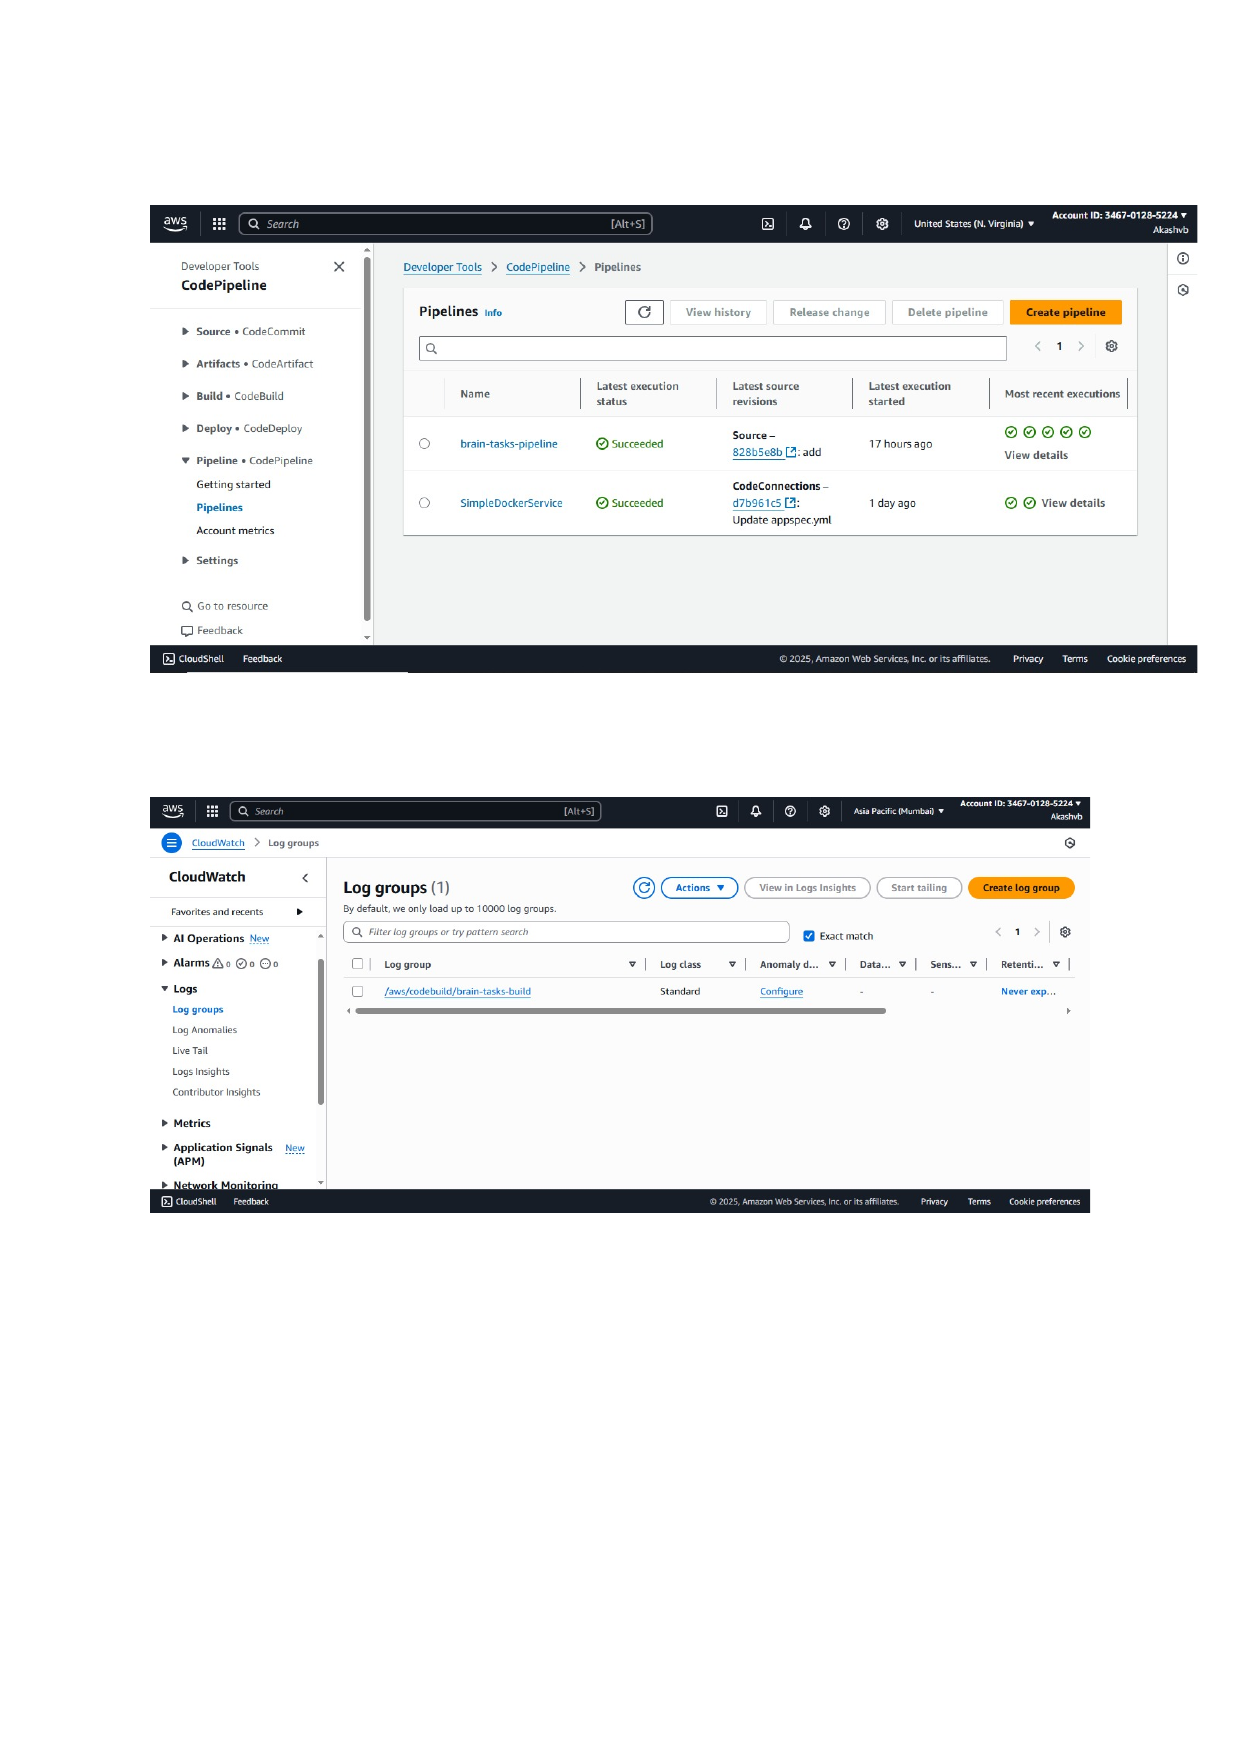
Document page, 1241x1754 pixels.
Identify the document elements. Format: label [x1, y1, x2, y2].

picture [150, 797, 1091, 1213]
picture [150, 205, 1198, 673]
